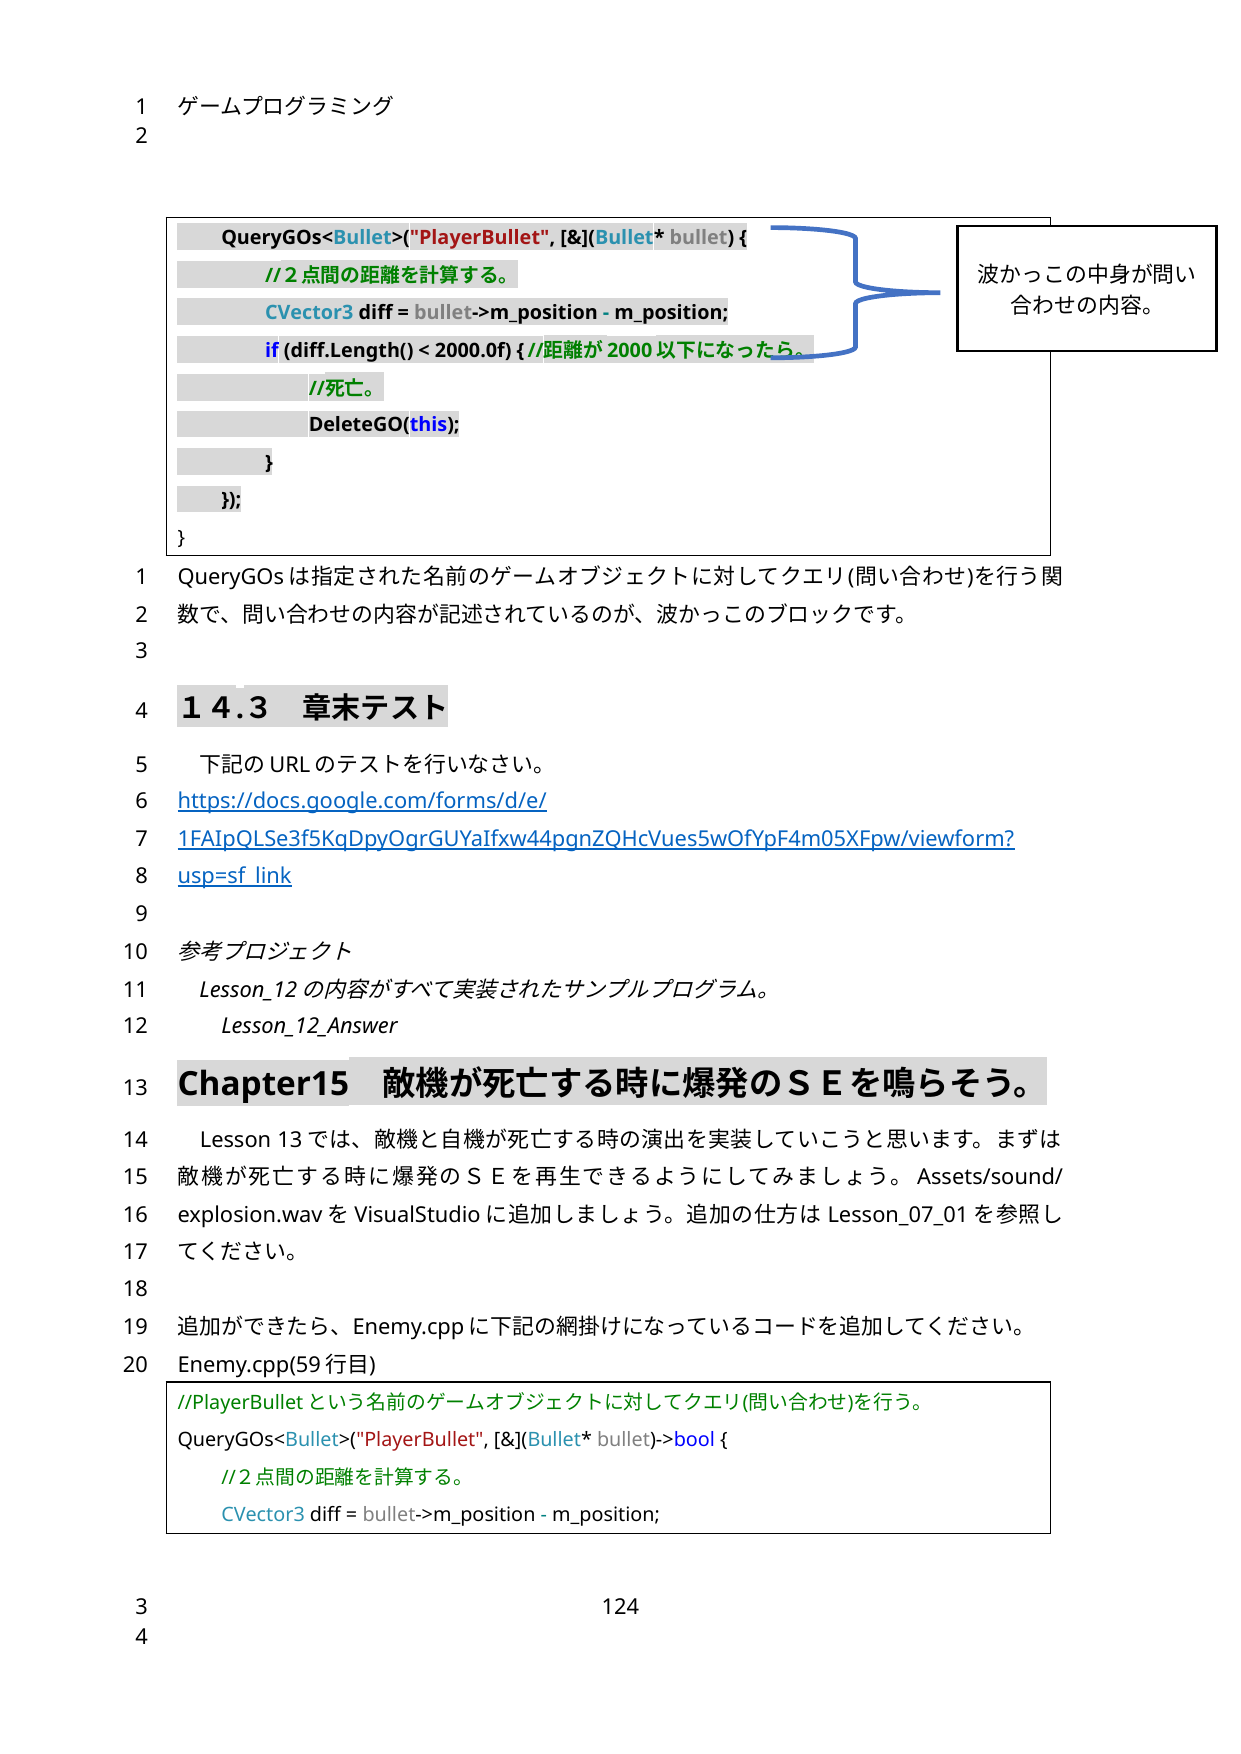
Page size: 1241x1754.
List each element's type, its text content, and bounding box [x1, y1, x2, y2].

subtitle Chapter15 敵機が死亡する時に爆発のＳＥを鳴らそう。 [177, 1044, 1063, 1119]
text Enemy.cpp(59行目) [177, 1344, 1063, 1381]
text Lesson 13では、敵機と自機が死亡する時の演出を実装していこうと思います。まずは敵機が死亡する時に爆発のＳＥを再生できるようにしてみましょう。Assets/sound/explosion.wavをVisualStudioに追加しましょう。追加の仕方はLesson_07_01を参照してください。 [177, 1119, 1063, 1269]
text Lesson_12_Answer [177, 1006, 1063, 1044]
subtitle １４.３ 章末テスト [177, 669, 1063, 744]
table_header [167, 218, 1050, 555]
text 参考プロジェクト [177, 931, 1063, 969]
text 追加ができたら、Enemy.cppに下記の網掛けになっているコードを追加してください。 [177, 1306, 1063, 1344]
text https://docs.google.com/forms/d/e/1FAIpQLSe3f5KqDpyOgrGUYaIfxw44pgnZQHcVues5wOfYpF4m05XFpw/viewform?usp=sf_link [177, 781, 1063, 894]
text 下記のURLのテストを行いなさい。 [177, 744, 1063, 781]
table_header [167, 1383, 1050, 1532]
text QueryGOsは指定された名前のゲームオブジェクトに対してクエリ(問い合わせ)を行う関数で、問い合わせの内容が記述されているのが、波かっこのブロックです。 [177, 556, 1063, 631]
text Lesson_12の内容がすべて実装されたサンプルプログラム。 [177, 969, 1063, 1006]
